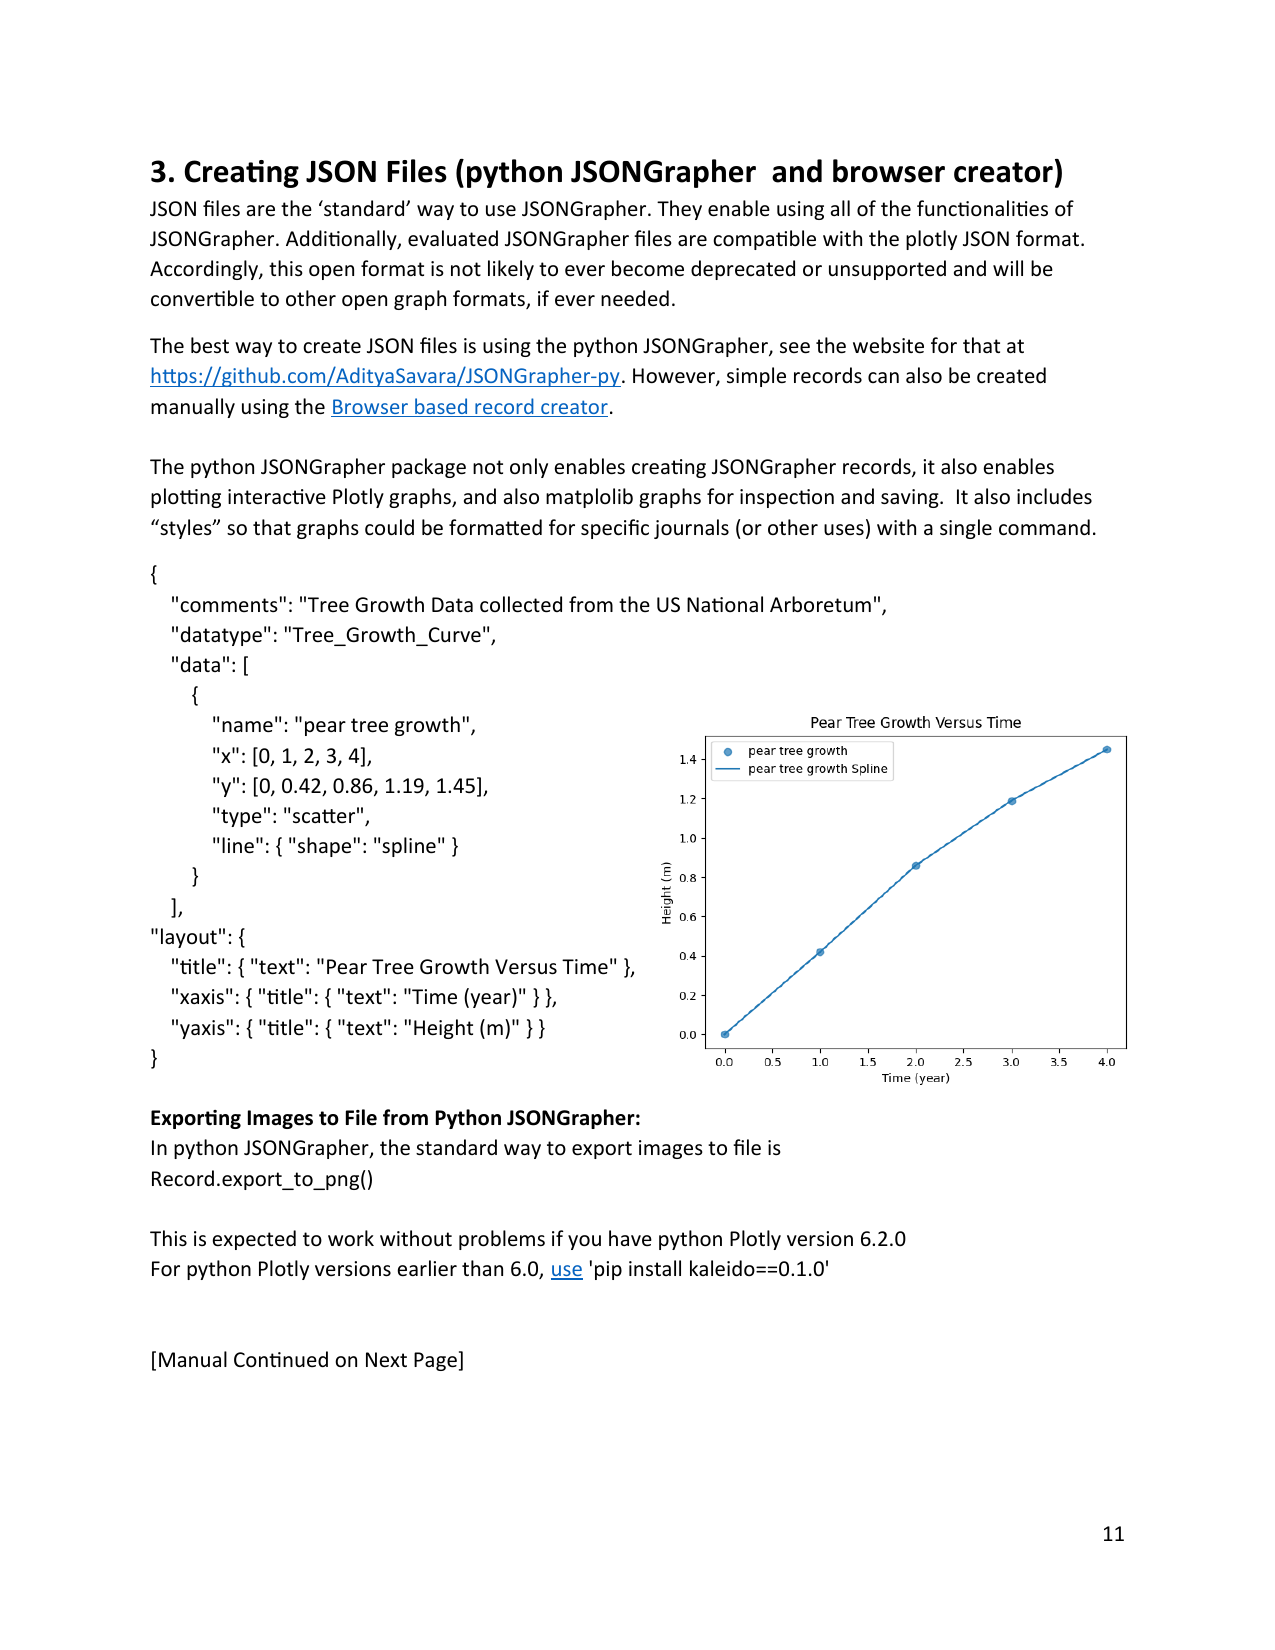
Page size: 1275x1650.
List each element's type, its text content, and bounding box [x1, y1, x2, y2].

text } [150, 862, 637, 890]
text "y": [0, 0.42, 0.86, 1.19, 1.45], [150, 771, 637, 799]
subtitle In python JSONGrapher, the standard way to export images to file is [150, 1133, 1125, 1162]
text The best way to create JSON files is using the python JSONGrapher, see the website for that at https://github.com/AdityaSavara/JSONGrapher-py. However, simple records can also be created manually using the Browser based record creator. The python JSONGrapher package not only enables creating JSONGrapher records, it also enables plotting interactive Plotly graphs, and also matplolib graphs for inspection and saving. It also includes “styles” so that graphs could be formatted for specific journals (or other uses) with a single command. [150, 331, 1125, 541]
picture [637, 686, 1180, 1093]
text "type": "scatter", [150, 801, 637, 829]
text "layout": { [150, 922, 637, 950]
text "yaxis": { "title": { "text": "Height (m)" } } [150, 1013, 637, 1041]
text ], [150, 892, 637, 920]
subtitle 3. Creating JSON Files (python JSONGrapher and browser creator) [150, 150, 1125, 191]
text [Manual Continued on Next Page] [150, 1345, 1125, 1373]
text "title": { "text": "Pear Tree Growth Versus Time" }, [150, 952, 637, 980]
text "line": { "shape": "spline" } [150, 831, 637, 859]
subtitle Exporting Images to File from Python JSONGrapher: [150, 1103, 1125, 1131]
text For python Plotly versions earlier than 6.0, use 'pip install kaleido==0.1.0' [150, 1254, 1125, 1282]
text "x": [0, 1, 2, 3, 4], [150, 741, 637, 769]
text Record.export_to_png() [150, 1164, 1125, 1192]
text { [150, 680, 1125, 708]
text "comments": "Tree Growth Data collected from the US National Arboretum", [150, 590, 1125, 618]
text "xaxis": { "title": { "text": "Time (year)" } }, [150, 982, 637, 1011]
text } [150, 1043, 637, 1071]
text "data": [ [150, 650, 1125, 678]
text { [150, 559, 1125, 588]
text "name": "pear tree growth", [150, 711, 637, 739]
text "datatype": "Tree_Growth_Curve", [150, 620, 1125, 648]
text JSON files are the ‘standard’ way to use JSONGrapher. They enable using all of the functionalities of JSONGrapher. Additionally, evaluated JSONGrapher files are compatible with the plotly JSON format. Accordingly, this open format is not likely to ever become deprecated or unsupported and will be convertible to other open graph formats, if ever needed. [150, 194, 1125, 313]
text This is expected to work without problems if you have python Plotly version 6.2.0 [150, 1224, 1125, 1252]
